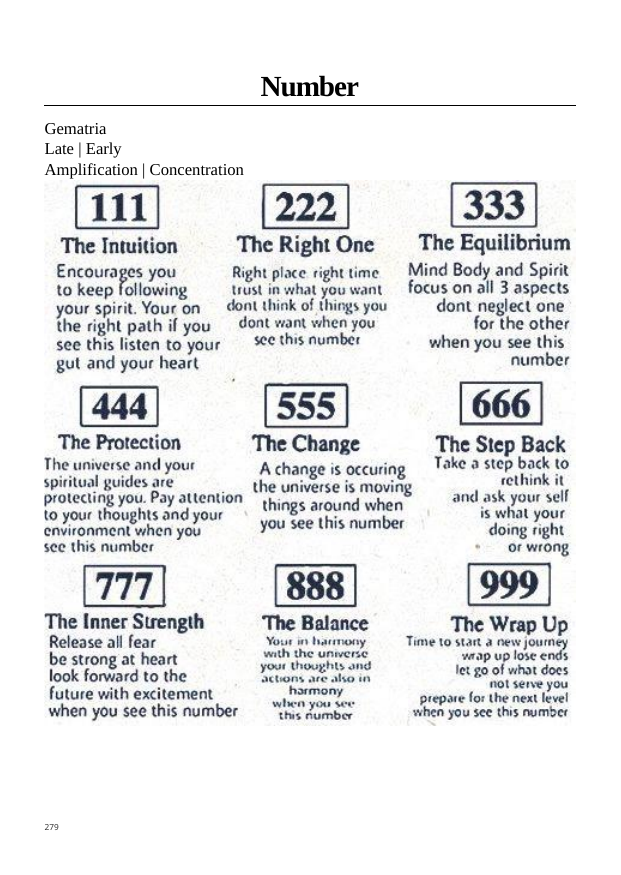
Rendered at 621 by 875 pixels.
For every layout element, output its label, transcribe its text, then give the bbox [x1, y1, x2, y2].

picture [44, 180, 576, 726]
subtitle Number [44, 69, 576, 105]
text Amplification | Concentration [44, 160, 576, 179]
text Gematria [44, 118, 576, 138]
text Late | Early [44, 139, 576, 158]
